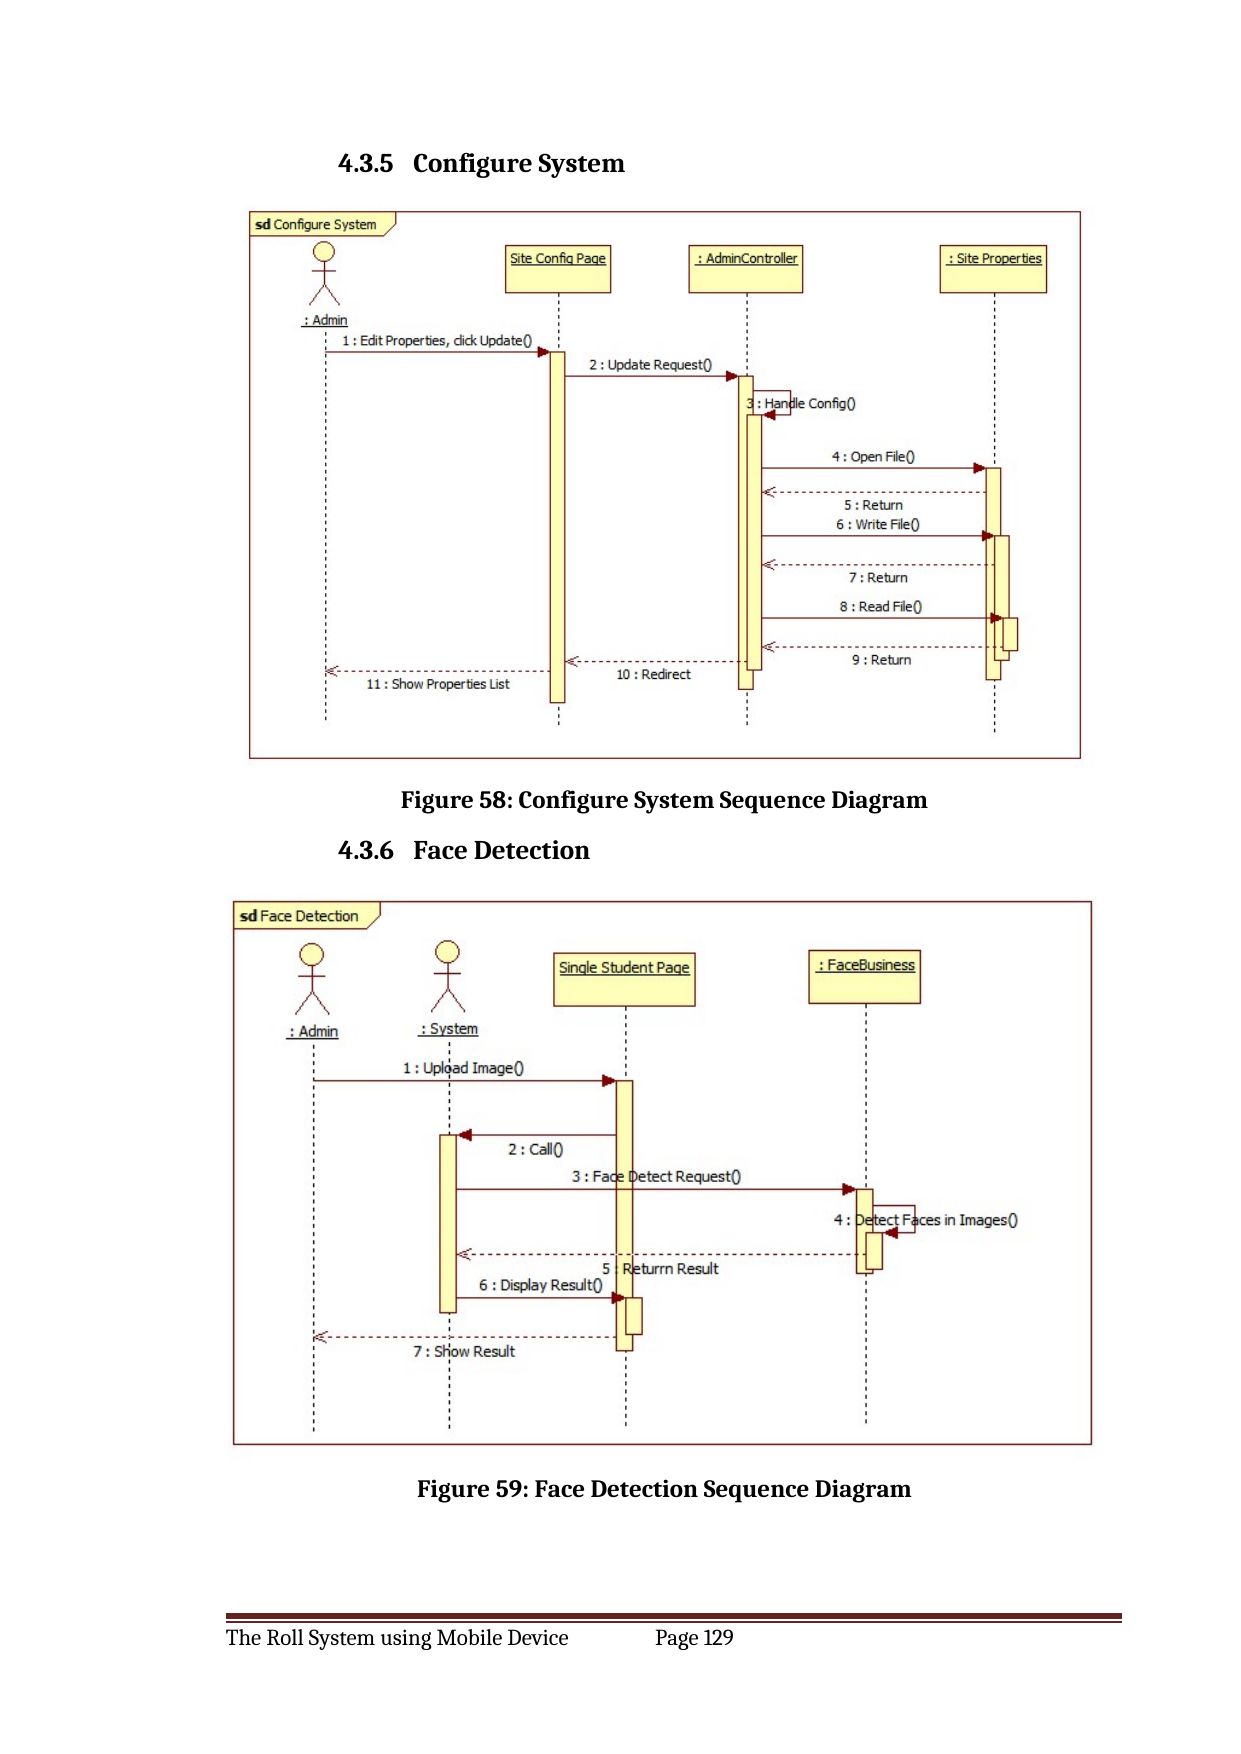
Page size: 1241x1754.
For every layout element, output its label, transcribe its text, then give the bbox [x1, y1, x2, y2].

picture [206, 874, 1118, 1471]
text Figure 59: Face Detection Sequence Diagram [207, 1475, 1122, 1504]
text Figure 58: Configure System Sequence Diagram [207, 786, 1122, 814]
subtitle Face Detection [338, 835, 1122, 866]
picture [225, 187, 1104, 782]
subtitle Configure System [338, 148, 1122, 179]
